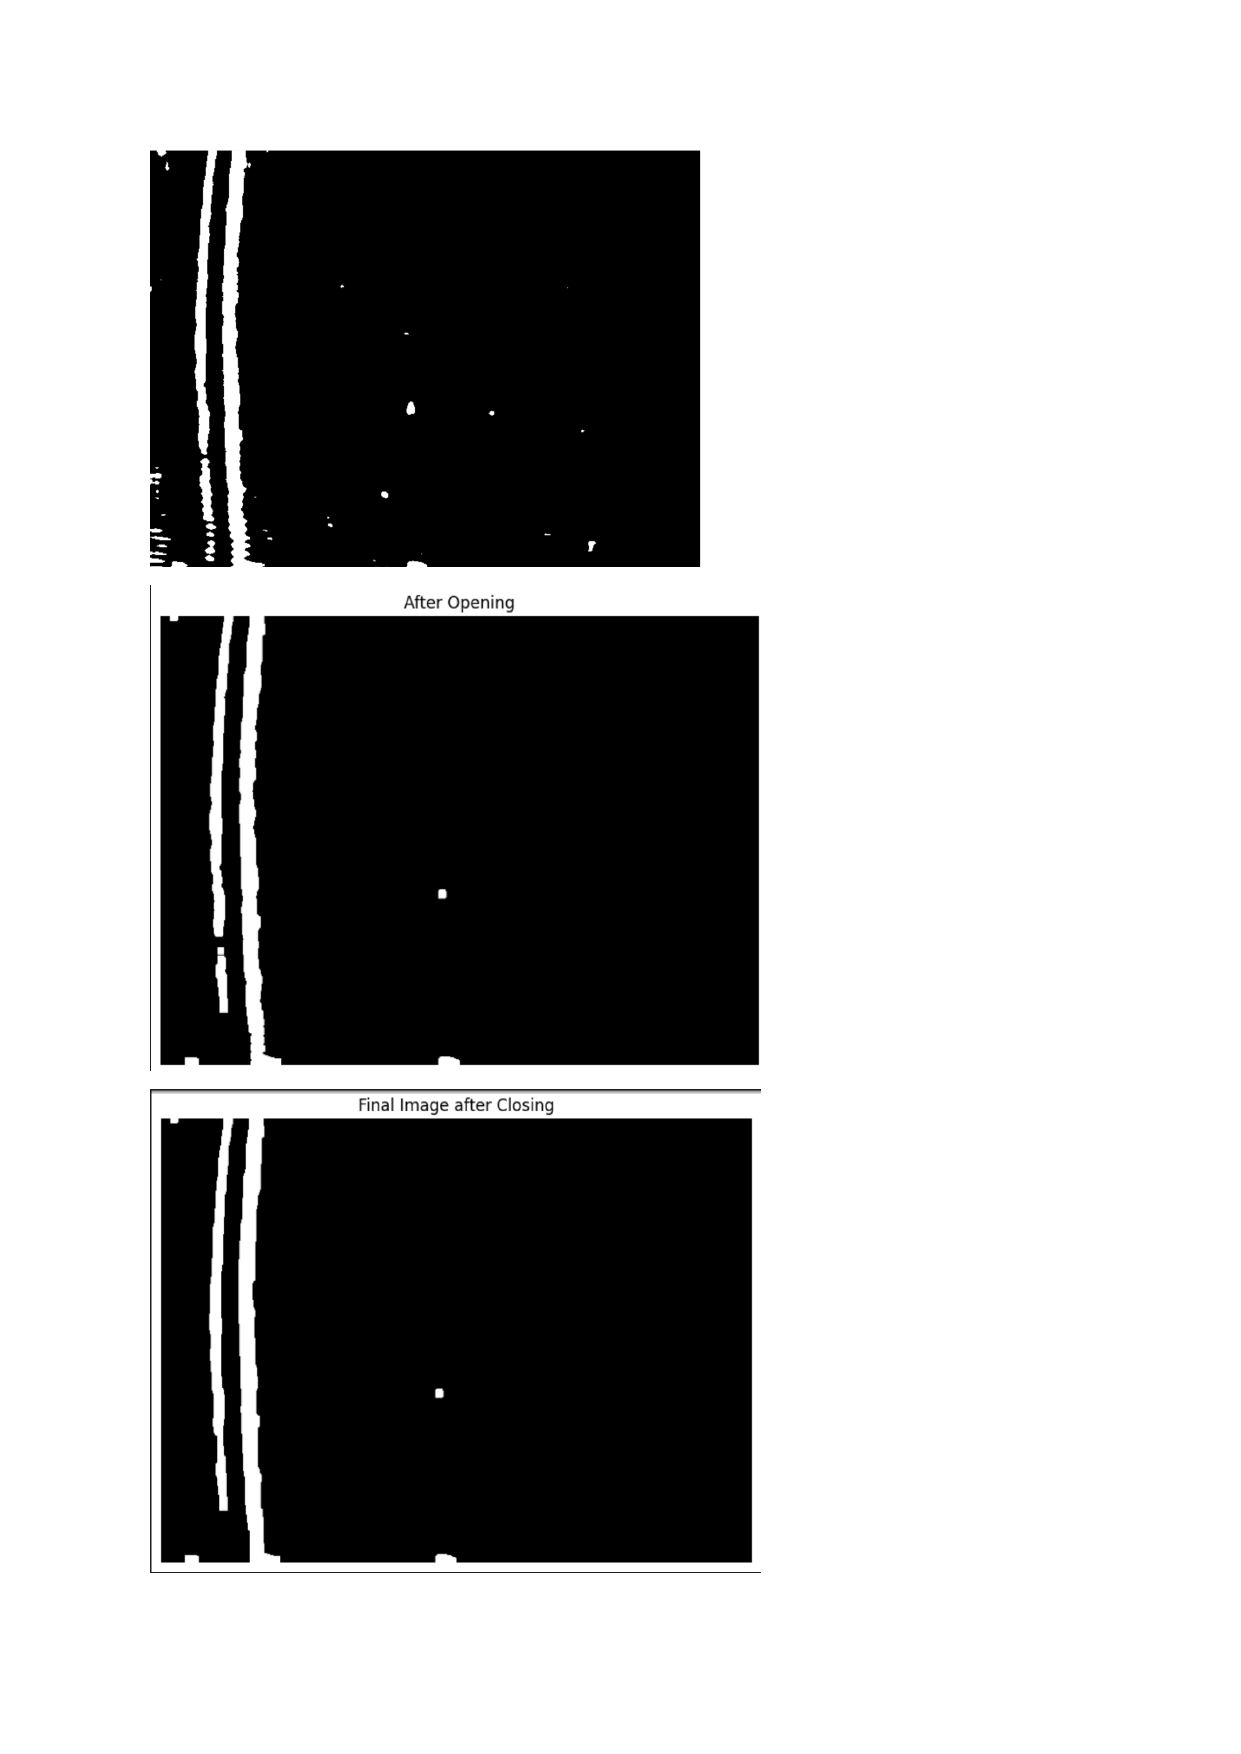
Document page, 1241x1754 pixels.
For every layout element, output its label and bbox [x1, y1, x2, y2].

picture [150, 150, 701, 567]
picture [150, 585, 767, 1071]
picture [150, 1089, 761, 1573]
